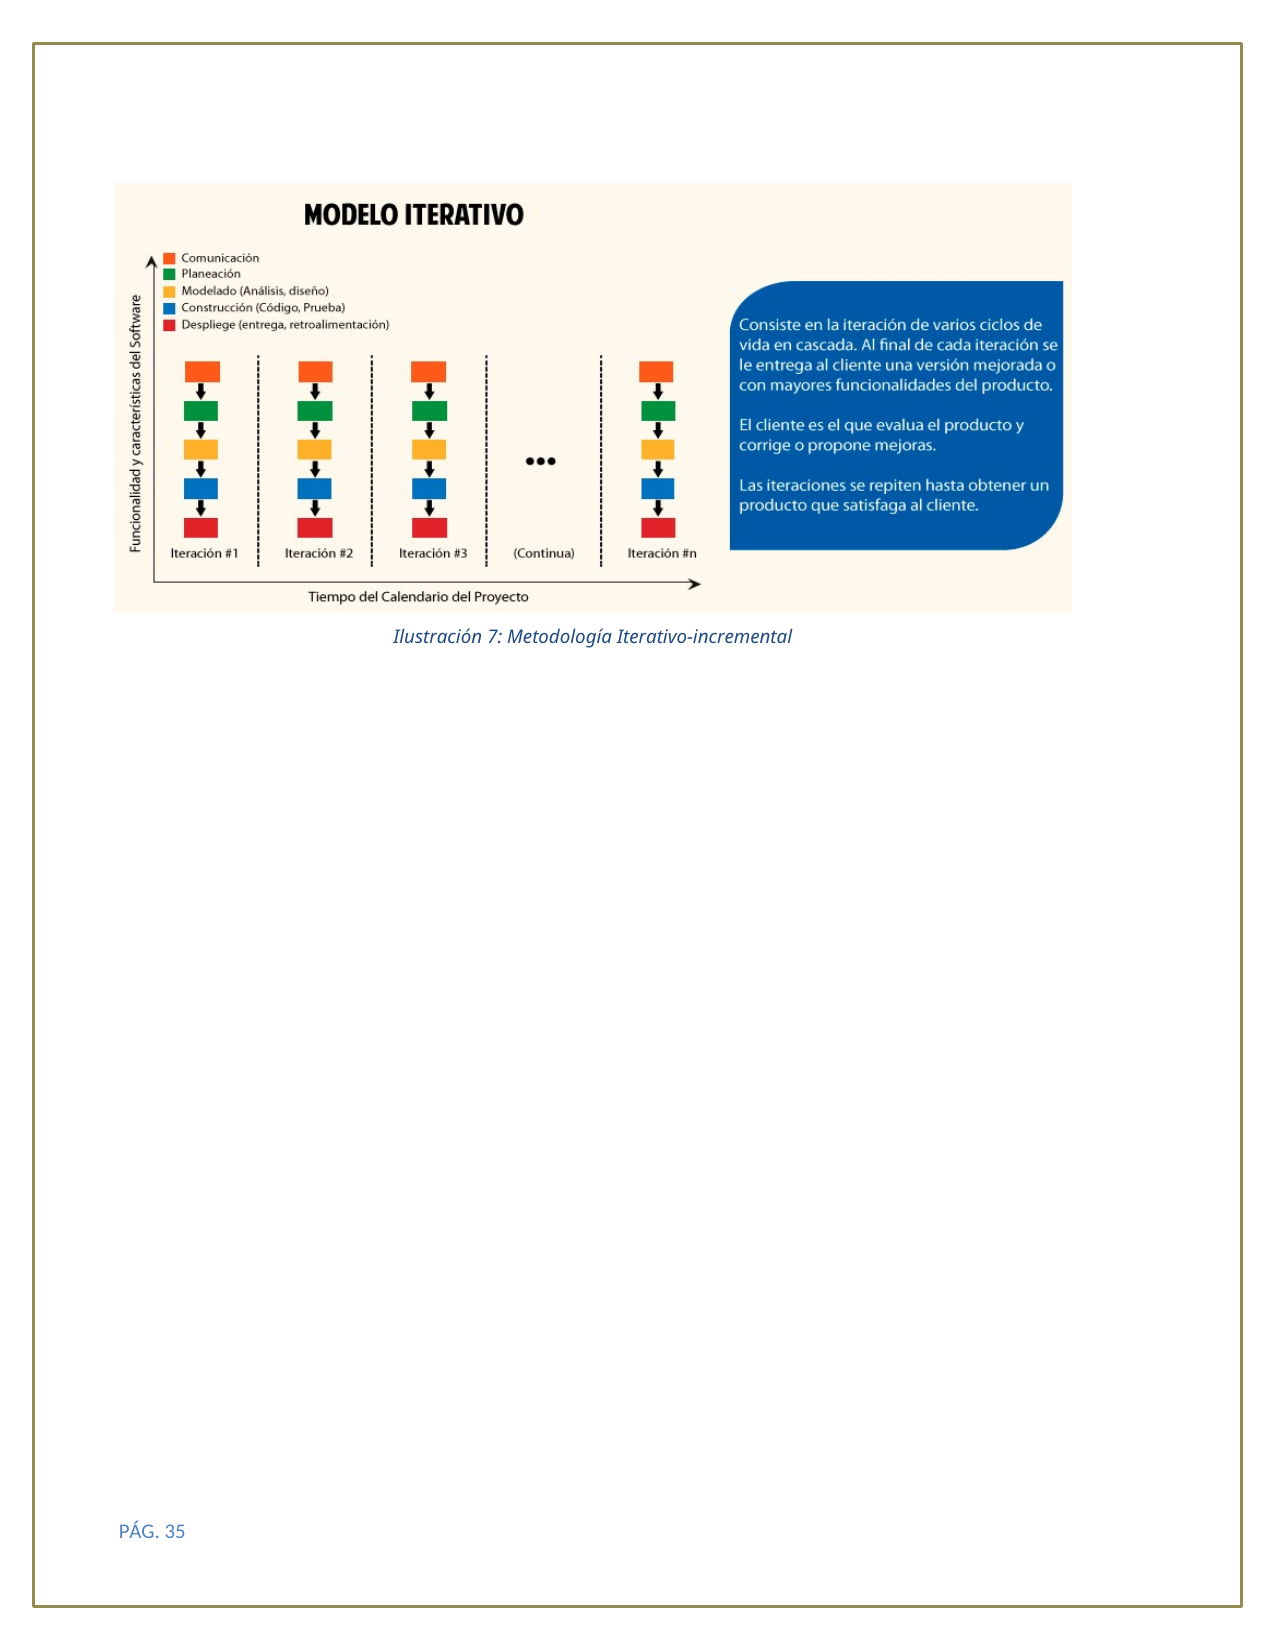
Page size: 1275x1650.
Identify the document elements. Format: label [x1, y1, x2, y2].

picture [112, 183, 1072, 611]
